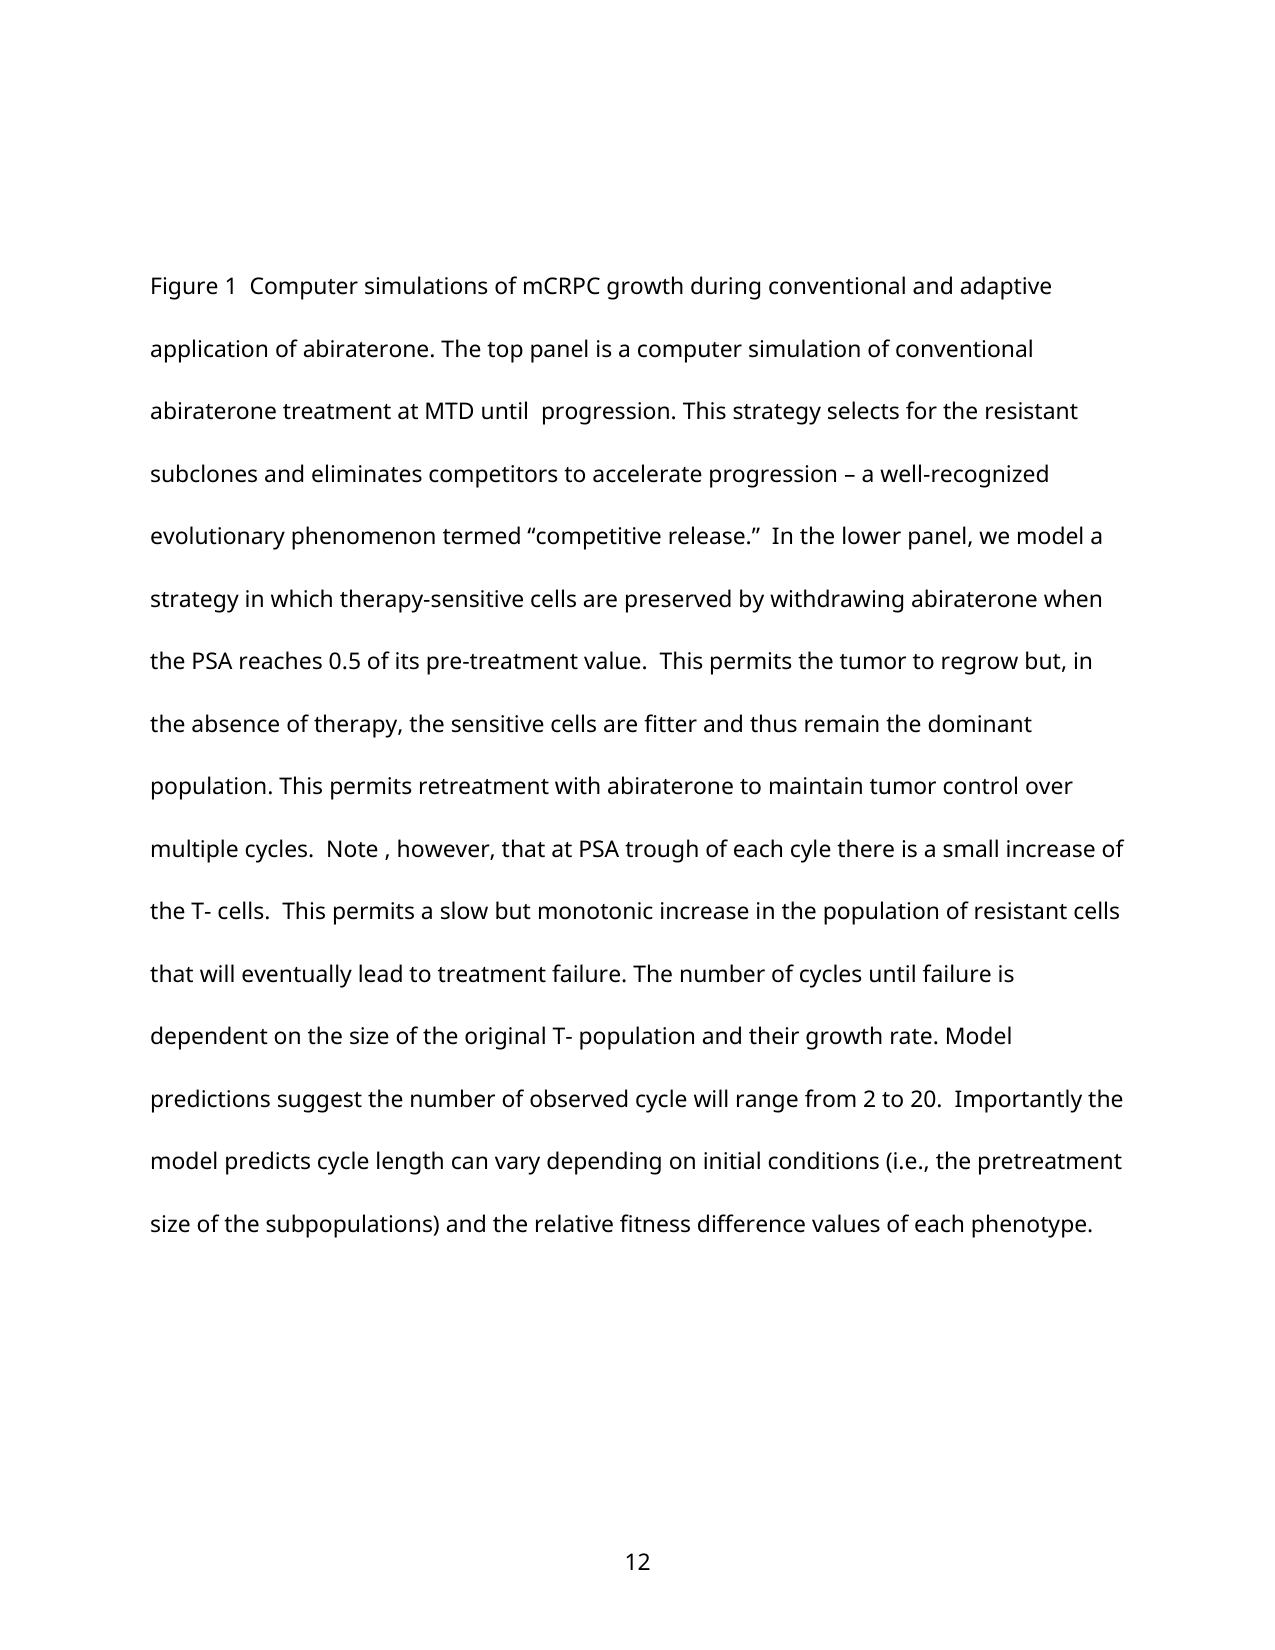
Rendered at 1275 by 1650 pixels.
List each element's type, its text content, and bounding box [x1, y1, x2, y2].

text Figure 1 Computer simulations of mCRPC growth during conventional and adaptive application of abiraterone. The top panel is a computer simulation of conventional abiraterone treatment at MTD until progression. This strategy selects for the resistant subclones and eliminates competitors to accelerate progression – a well-recognized evolutionary phenomenon termed “competitive release.” In the lower panel, we model a strategy in which therapy-sensitive cells are preserved by withdrawing abiraterone when the PSA reaches 0.5 of its pre-treatment value. This permits the tumor to regrow but, in the absence of therapy, the sensitive cells are fitter and thus remain the dominant population. This permits retreatment with abiraterone to maintain tumor control over multiple cycles. Note , however, that at PSA trough of each cyle there is a small increase of the T- cells. This permits a slow but monotonic increase in the population of resistant cells that will eventually lead to treatment failure. The number of cycles until failure is dependent on the size of the original T- population and their growth rate. Model predictions suggest the number of observed cycle will range from 2 to 20. Importantly the model predicts cycle length can vary depending on initial conditions (i.e., the pretreatment size of the subpopulations) and the relative fitness difference values of each phenotype. [150, 270, 1125, 1239]
